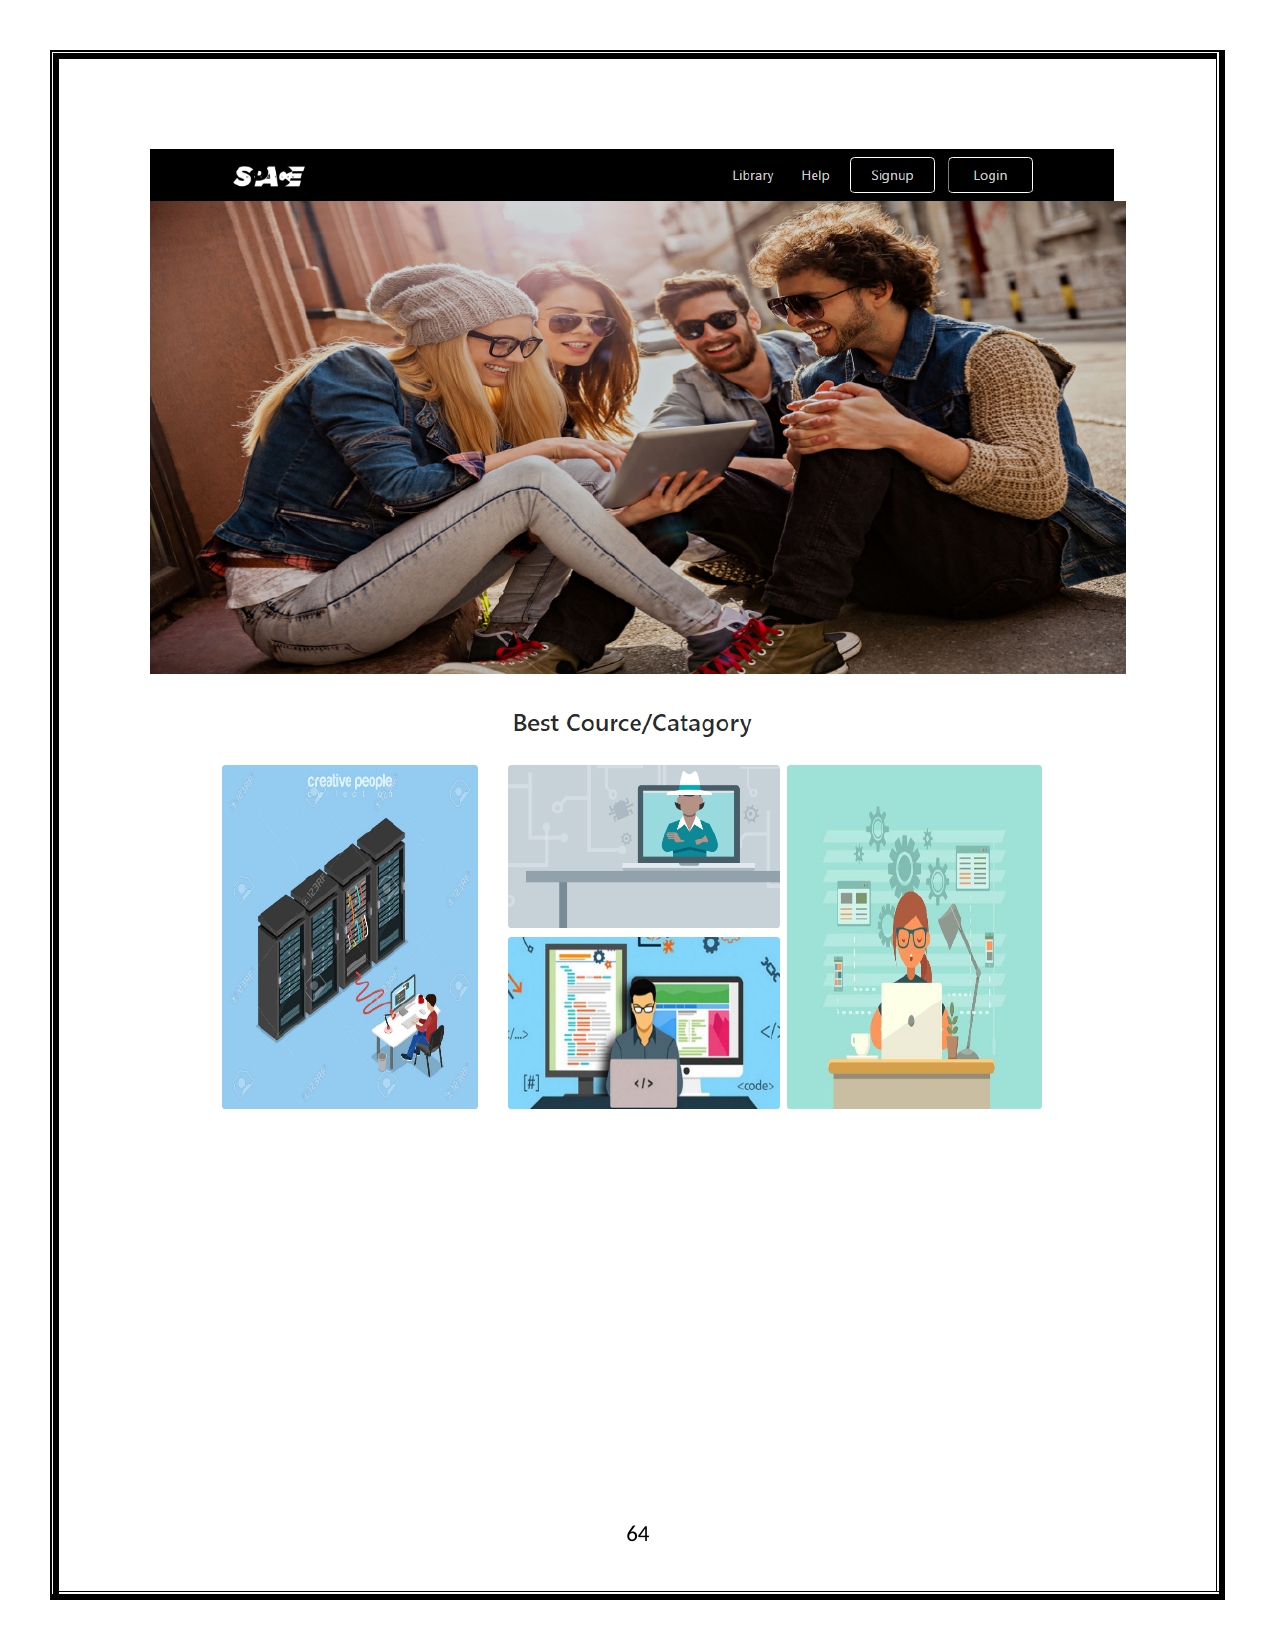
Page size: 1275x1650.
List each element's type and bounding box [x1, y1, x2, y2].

picture [150, 149, 1126, 1153]
